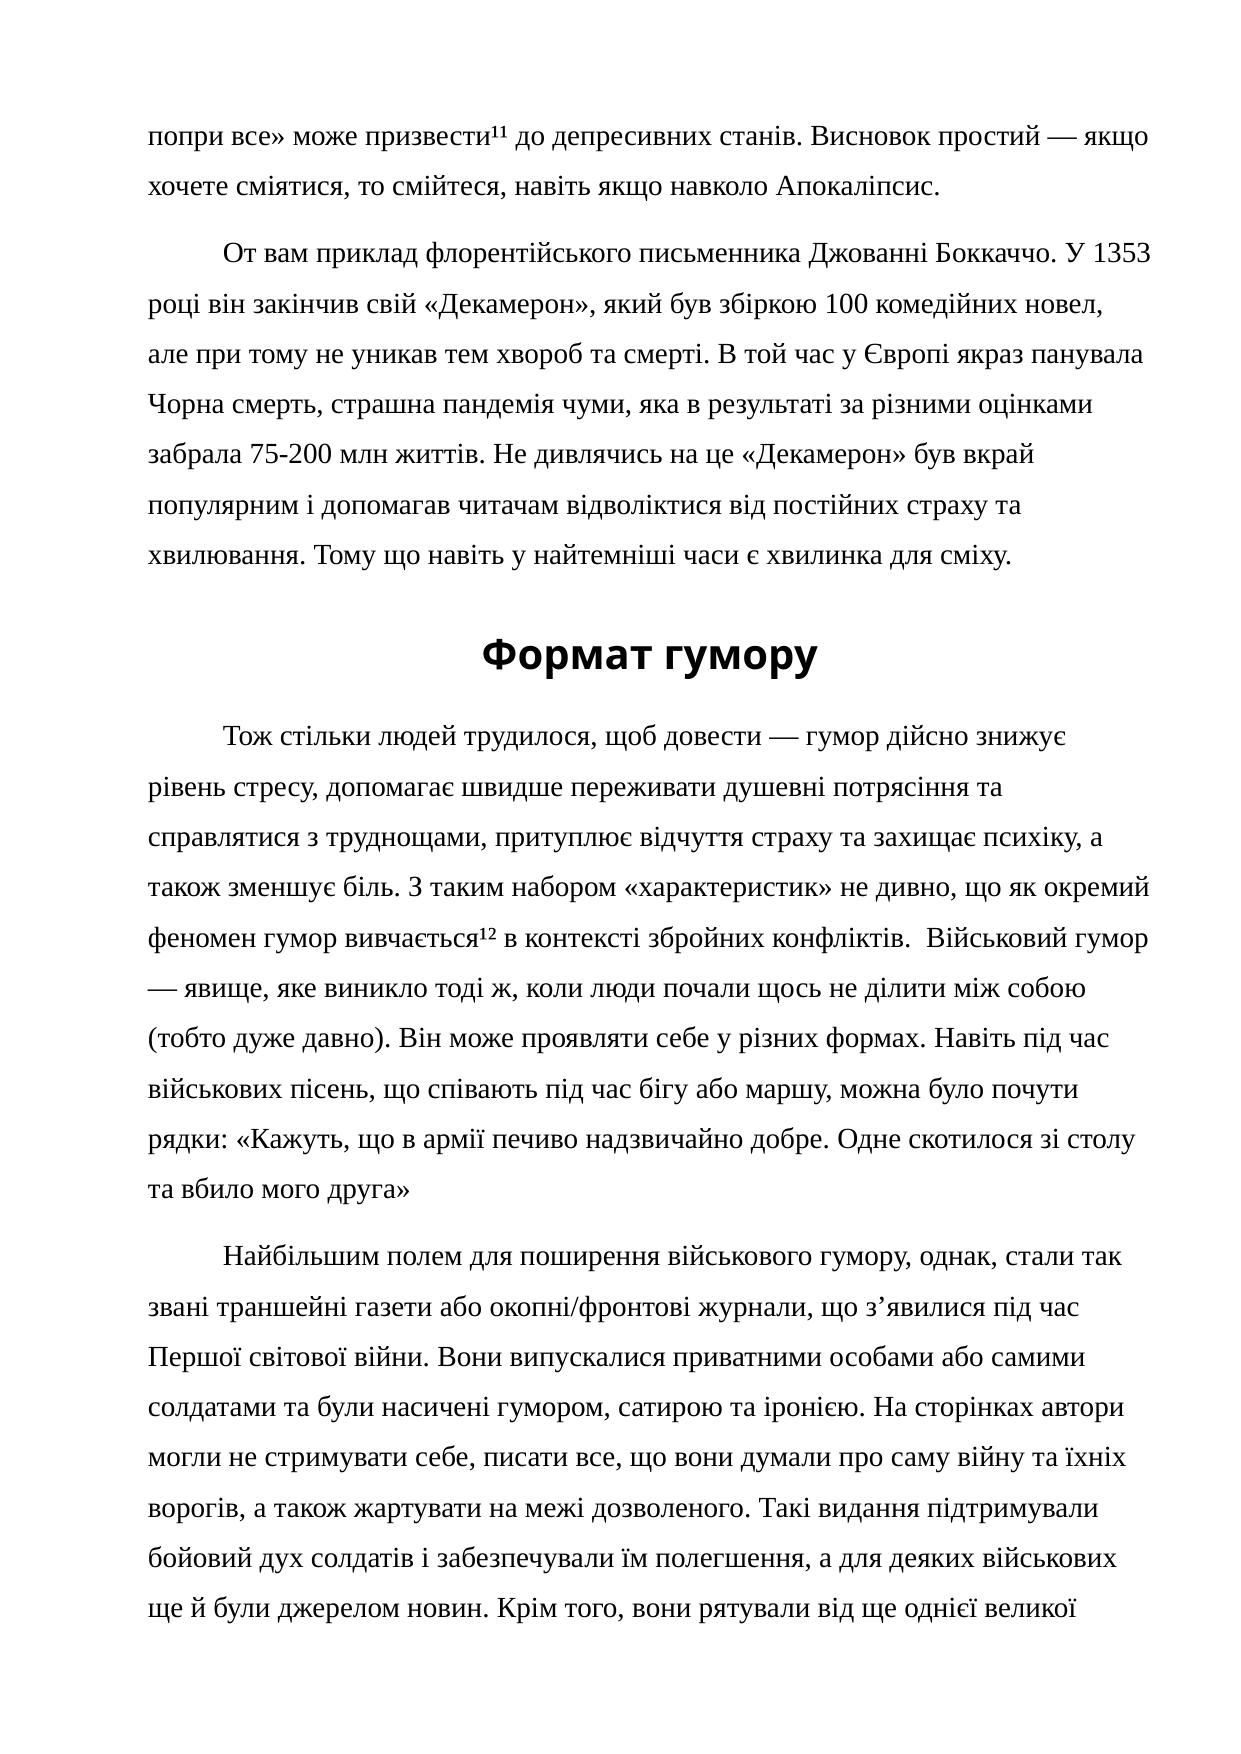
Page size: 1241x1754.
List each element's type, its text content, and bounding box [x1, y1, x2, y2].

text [148, 1238, 1152, 1624]
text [148, 118, 1152, 202]
subtitle Формат гумору [148, 625, 1152, 682]
text Тож стільки людей трудилося, щоб довести — гумор дійсно знижує рівень стресу, допомагає швидше переживати душевні потрясіння та справлятися з труднощами, притуплює відчуття страху та захищає психіку, а також зменшує біль. З таким набором «характеристик» не дивно, що як окремий феномен гумор вивчається¹² в контексті збройних конфліктів. Військовий гумор — явище, яке виникло тоді ж, коли люди почали щось не ділити між собою (тобто дуже давно). Він може проявляти себе у різних формах. Навіть під час військових пісень, що співають під час бігу або маршу, можна було почути рядки: «Кажуть, що в армії печиво надзвичайно добре. Одне скотилося зі столу та вбило мого друга» [148, 718, 1152, 1205]
text От вам приклад флорентійського письменника Джованні Боккаччо. У 1353 році він закінчив свій «Декамерон», який був збіркою 100 комедійних новел, але при тому не уникав тем хвороб та смерті. В той час у Європі якраз панувала Чорна смерть, страшна пандемія чуми, яка в результаті за різними оцінками забрала 75-200 млн життів. Не дивлячись на це «Декамерон» був вкрай популярним і допомагав читачам відволіктися від постійних страху та хвилювання. Тому що навіть у найтемніші часи є хвилинка для сміху. [148, 235, 1152, 571]
